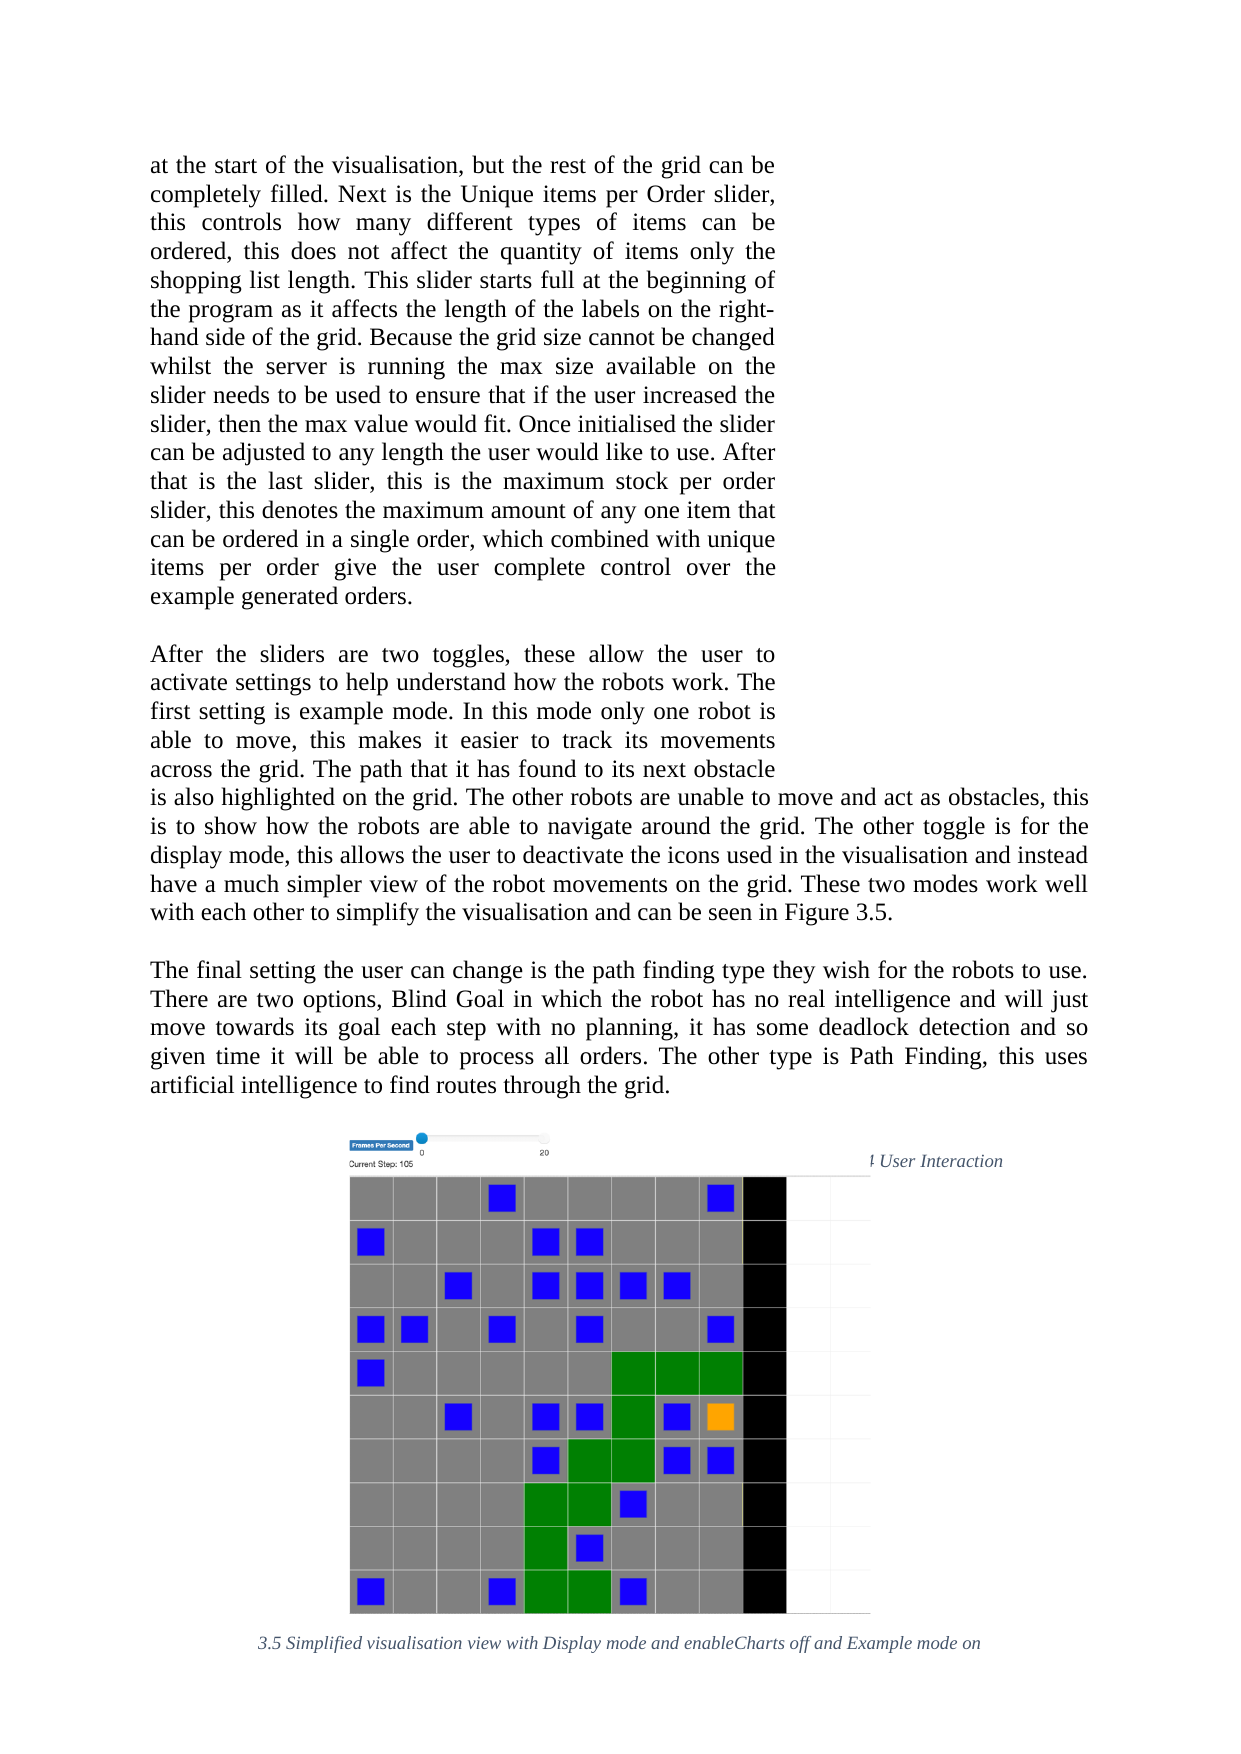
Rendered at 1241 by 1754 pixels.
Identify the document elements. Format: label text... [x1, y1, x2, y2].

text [150, 150, 1090, 610]
picture [349, 1128, 871, 1614]
text The final setting the user can change is the path finding type they wish for the robots to use. There are two options, Blind Goal in which the robot has no real intelligence and will just move towards its goal each step with no planning, it has some deadlock detection and so given time it will be able to process all orders. The other type is Path Finding, this uses artificial intelligence to find routes through the grid. [150, 955, 1090, 1099]
text After the sliders are two toggles, these allow the user to activate settings to help understand how the robots work. The first setting is example mode. In this mode only one robot is able to move, this makes it easier to track its movements across the grid. The path that it has found to its next obstacle is also highlighted on the grid. The other robots are unable to move and act as obstacles, this is to show how the robots are able to navigate around the grid. The other toggle is for the display mode, this allows the user to deactivate the icons used in the visualisation and instead have a much simpler view of the robot movements on the grid. These two modes work well with each other to simplify the visualisation and can be seen in Figure 3.5. [150, 639, 1090, 926]
